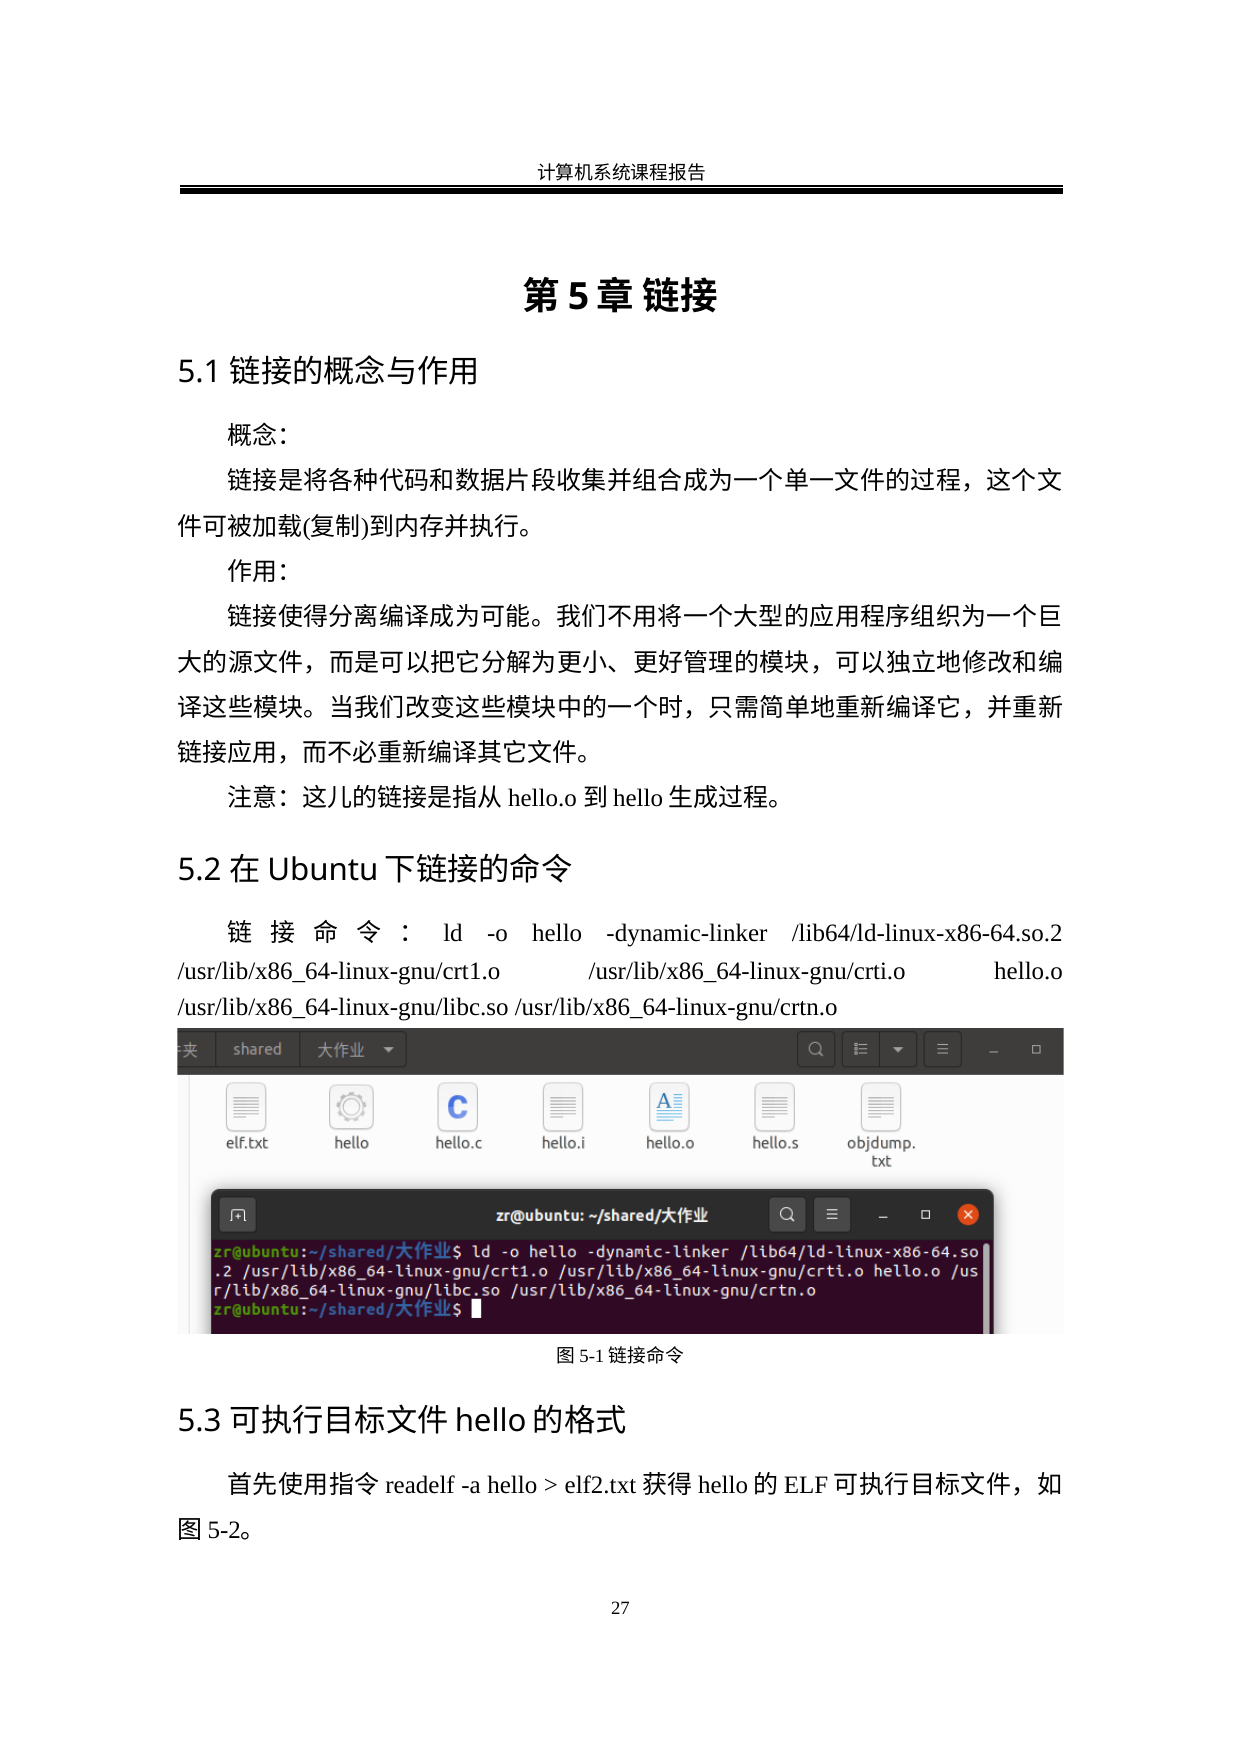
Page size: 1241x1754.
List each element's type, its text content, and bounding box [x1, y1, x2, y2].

text 注意：这儿的链接是指从 hello.o 到hello生成过程。 [177, 778, 1063, 814]
text 作用： [177, 551, 1063, 588]
picture [177, 1028, 1064, 1334]
subtitle 5.2 在Ubuntu下链接的命令 [177, 848, 1063, 888]
text 链接使得分离编译成为可能。我们不用将一个大型的应用程序组织为一个巨大的源文件，而是可以把它分解为更小、更好管理的模块，可以独立地修改和编译这些模块。当我们改变这些模块中的一个时，只需简单地重新编译它，并重新链接应用，而不必重新编译其它文件。 [177, 597, 1063, 769]
text 概念： [177, 415, 1063, 452]
text 链接命令：ld -o hello -dynamic-linker /lib64/ld-linux-x86-64.so.2 /usr/lib/x86_64-linux-gnu/crt1.o /usr/lib/x86_64-linux-gnu/crti.o hello.o /usr/lib/x86_64-linux-gnu/libc.so /usr/lib/x86_64-linux-gnu/crtn.o [177, 913, 1063, 1021]
subtitle 第5章 链接 [177, 242, 1063, 326]
subtitle 5.1 链接的概念与作用 [177, 351, 1063, 390]
text 图5-1 链接命令 [177, 1341, 1063, 1368]
subtitle 5.3 可执行目标文件hello的格式 [177, 1399, 1063, 1439]
text 首先使用指令readelf -a hello > elf2.txt获得hello的ELF可执行目标文件，如图5-2。 [177, 1464, 1063, 1546]
text 链接是将各种代码和数据片段收集并组合成为一个单一文件的过程，这个文件可被加载(复制)到内存并执行。 [177, 461, 1063, 542]
